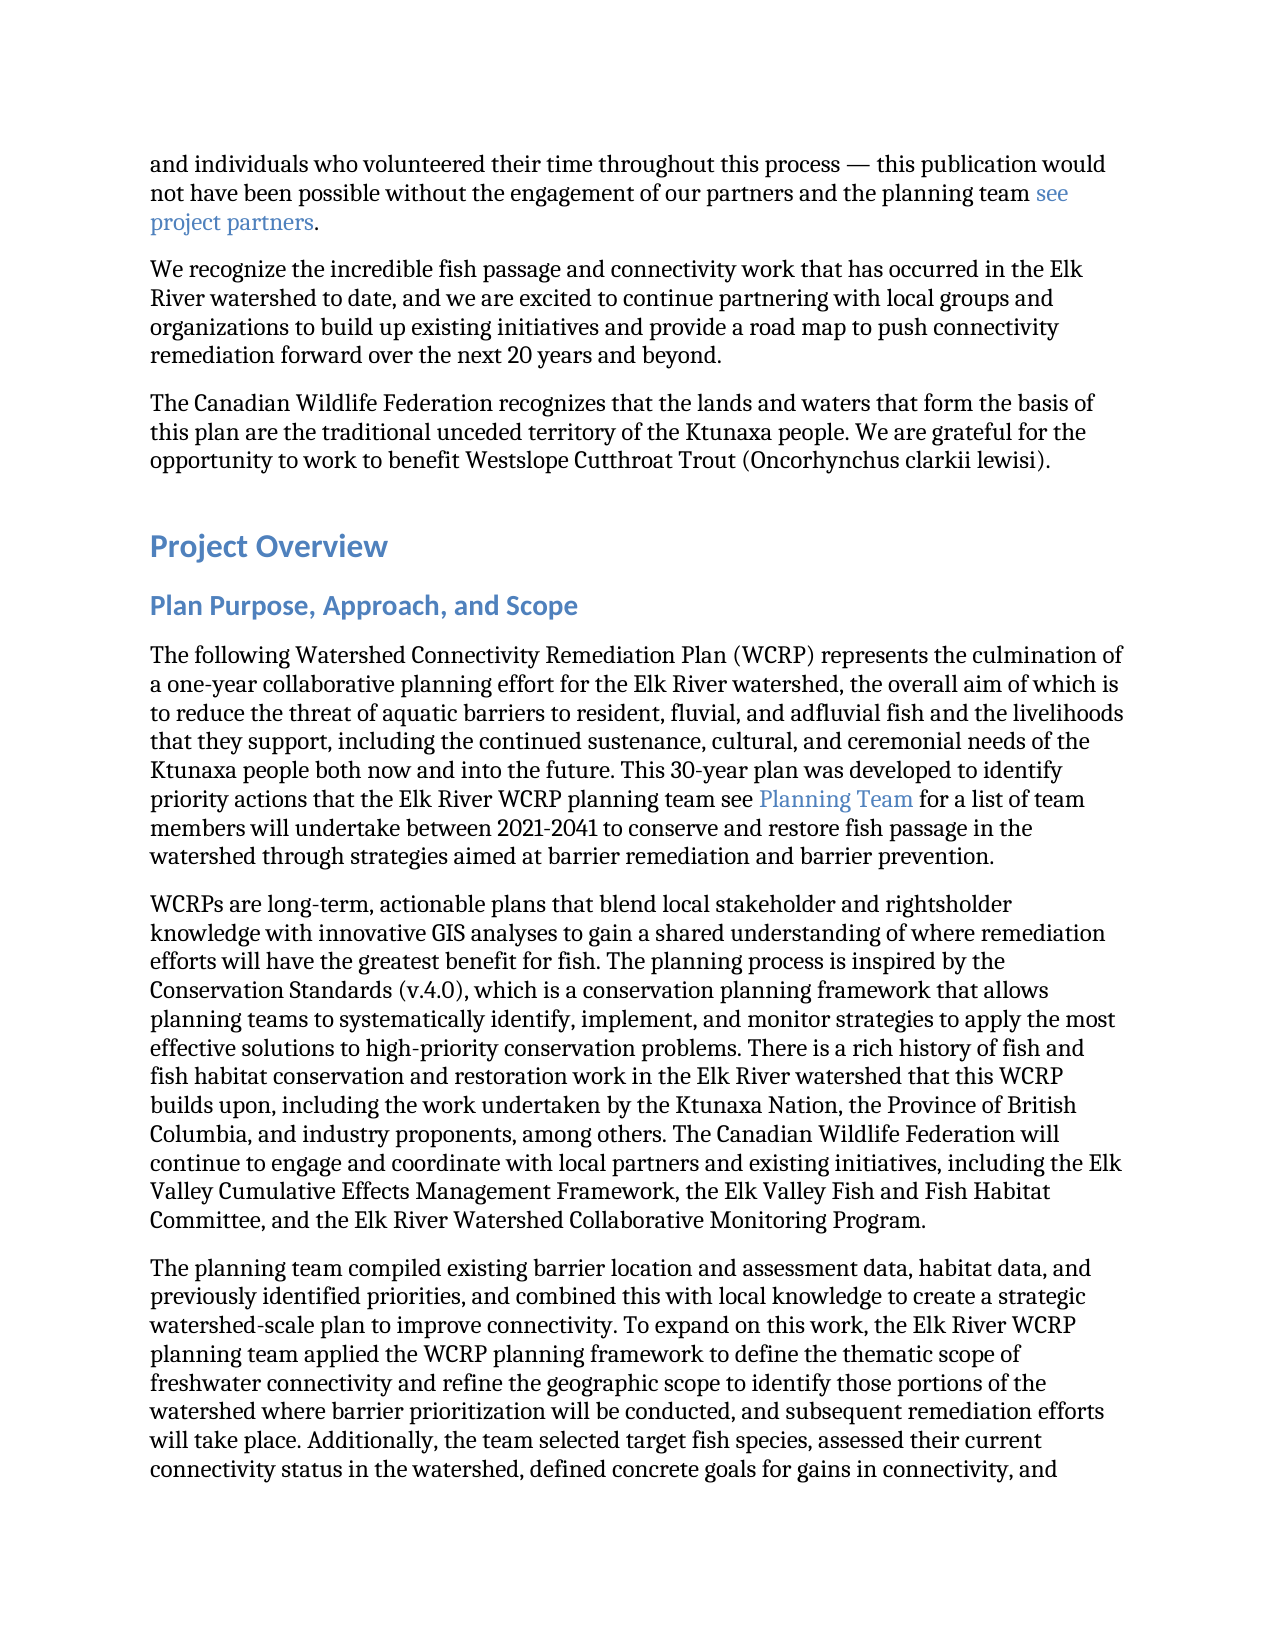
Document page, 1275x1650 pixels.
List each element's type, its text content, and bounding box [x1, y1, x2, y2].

text The Canadian Wildlife Federation recognizes that the lands and waters that form the basis of this plan are the traditional unceded territory of the Ktunaxa people. We are grateful for the opportunity to work to benefit Westslope Cutthroat Trout (Oncorhynchus clarkii lewisi). [150, 389, 1125, 475]
text WCRPs are long-term, actionable plans that blend local stakeholder and rightsholder knowledge with innovative GIS analyses to gain a shared understanding of where remediation efforts will have the greatest benefit for fish. The planning process is inspired by the Conservation Standards (v.4.0), which is a conservation planning framework that allows planning teams to systematically identify, implement, and monitor strategies to apply the most effective solutions to high-priority conservation problems. There is a rich history of fish and fish habitat conservation and restoration work in the Elk River watershed that this WCRP builds upon, including the work undertaken by the Ktunaxa Nation, the Province of British Columbia, and industry proponents, among others. The Canadian Wildlife Federation will continue to engage and coordinate with local partners and existing initiatives, including the Elk Valley Cumulative Effects Management Framework, the Elk Valley Fish and Fish Habitat Committee, and the Elk River Watershed Collaborative Monitoring Program. [150, 890, 1125, 1235]
text The following Watershed Connectivity Remediation Plan (WCRP) represents the culmination of a one-year collaborative planning effort for the Elk River watershed, the overall aim of which is to reduce the threat of aquatic barriers to resident, fluvial, and adfluvial fish and the livelihoods that they support, including the continued sustenance, cultural, and ceremonial needs of the Ktunaxa people both now and into the future. This 30-year plan was developed to identify priority actions that the Elk River WCRP planning team see Planning Team for a list of team members will undertake between 2021-2041 to conserve and restore fish passage in the watershed through strategies aimed at barrier remediation and barrier prevention. [150, 641, 1125, 871]
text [150, 150, 1125, 236]
text We recognize the incredible fish passage and connectivity work that has occurred in the Elk River watershed to date, and we are excited to continue partnering with local groups and organizations to build up existing initiatives and provide a road map to push connectivity remediation forward over the next 20 years and beyond. [150, 255, 1125, 370]
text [150, 1253, 1125, 1483]
subtitle Plan Purpose, Approach, and Scope [150, 587, 1125, 622]
subtitle Project Overview [150, 525, 1125, 566]
